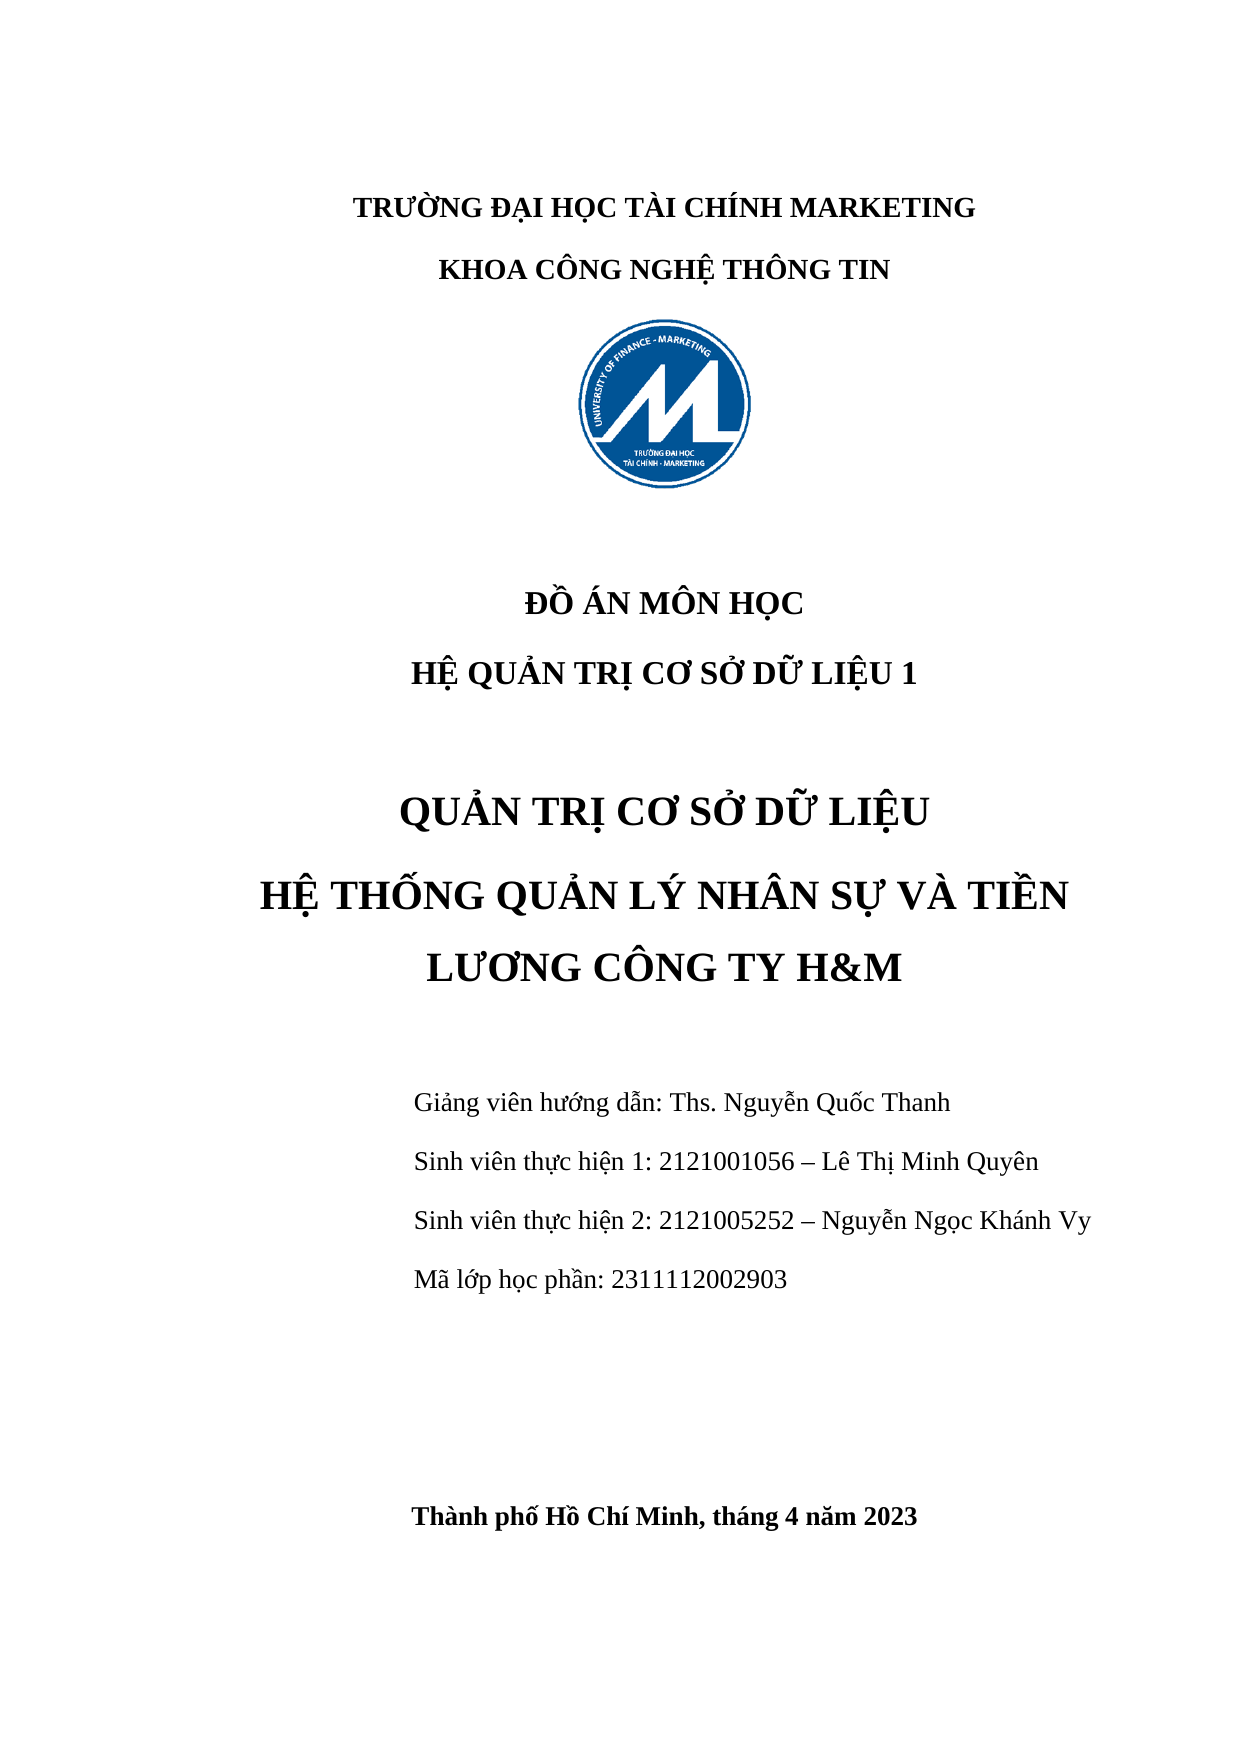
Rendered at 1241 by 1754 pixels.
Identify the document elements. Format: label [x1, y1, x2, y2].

picture [573, 315, 756, 493]
